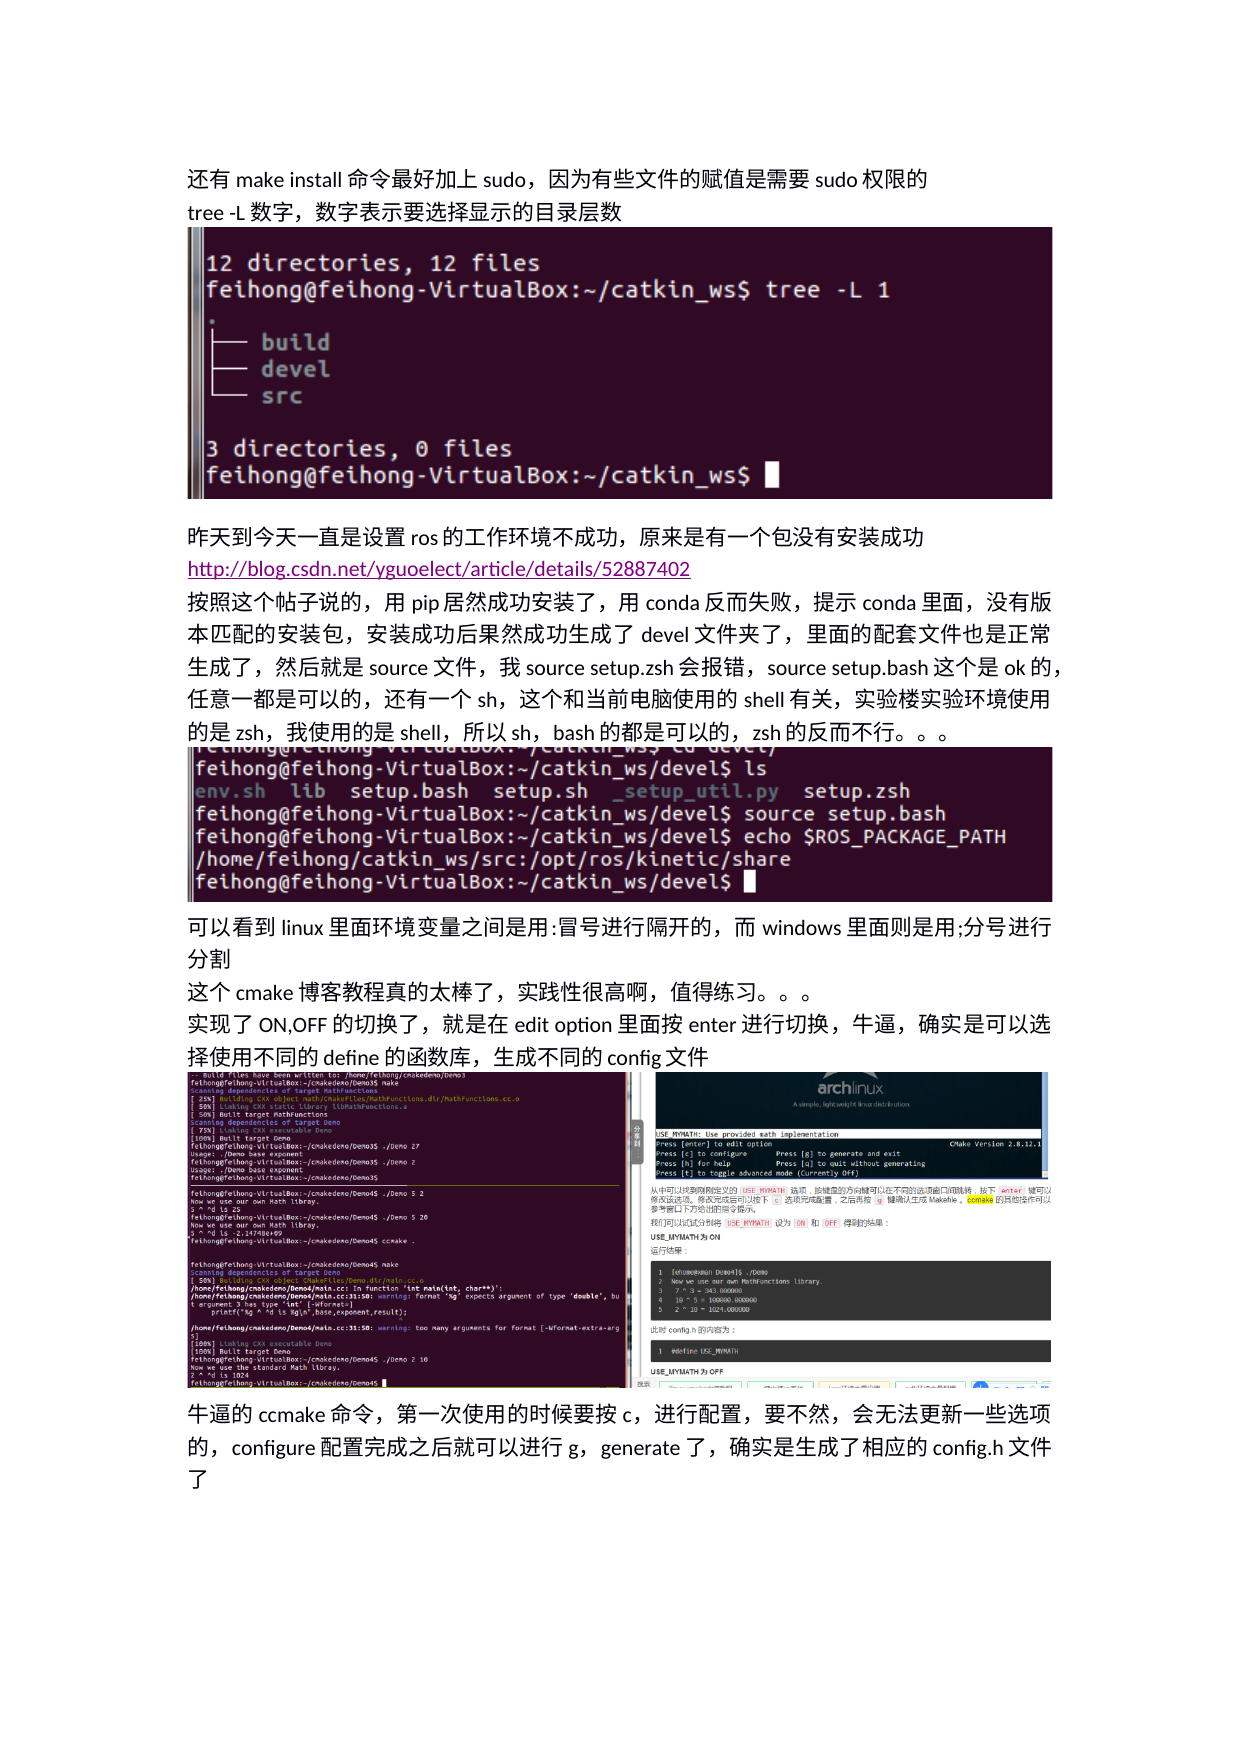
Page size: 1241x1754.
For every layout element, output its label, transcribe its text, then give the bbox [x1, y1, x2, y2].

text 昨天到今天一直是设置ros的工作环境不成功，原来是有一个包没有安装成功 [187, 519, 1053, 552]
text 可以看到linux里面环境变量之间是用:冒号进行隔开的，而windows里面则是用;分号进行分割 [187, 909, 1053, 974]
picture [187, 747, 1053, 902]
text 牛逼的ccmake命令，第一次使用的时候要按c，进行配置，要不然，会无法更新一些选项的，configure配置完成之后就可以进行g，generate了，确实是生成了相应的config.h文件了 [187, 1397, 1053, 1494]
text tree -L 数字，数字表示要选择显示的目录层数 [187, 194, 1053, 227]
text 还有make install 命令最好加上sudo，因为有些文件的赋值是需要sudo权限的 [187, 162, 1053, 194]
text 实现了ON,OFF的切换了，就是在edit option里面按enter进行切换，牛逼，确实是可以选择使用不同的define的函数库，生成不同的config文件 [187, 1007, 1053, 1072]
text 按照这个帖子说的，用pip居然成功安装了，用conda反而失败，提示conda里面，没有版本匹配的安装包，安装成功后果然成功生成了devel文件夹了，里面的配套文件也是正常生成了，然后就是source文件，我source setup.zsh会报错，source setup.bash这个是ok的，任意一都是可以的，还有一个sh，这个和当前电脑使用的shell有关，实验楼实验环境使用的是zsh，我使用的是shell，所以sh，bash的都是可以的，zsh的反而不行。。。 [187, 584, 1053, 747]
text http://blog.csdn.net/yguoelect/article/details/52887402 [187, 552, 1053, 584]
picture [187, 1072, 1051, 1388]
text 这个cmake博客教程真的太棒了，实践性很高啊，值得练习。。。 [187, 974, 1053, 1007]
picture [187, 227, 1053, 499]
